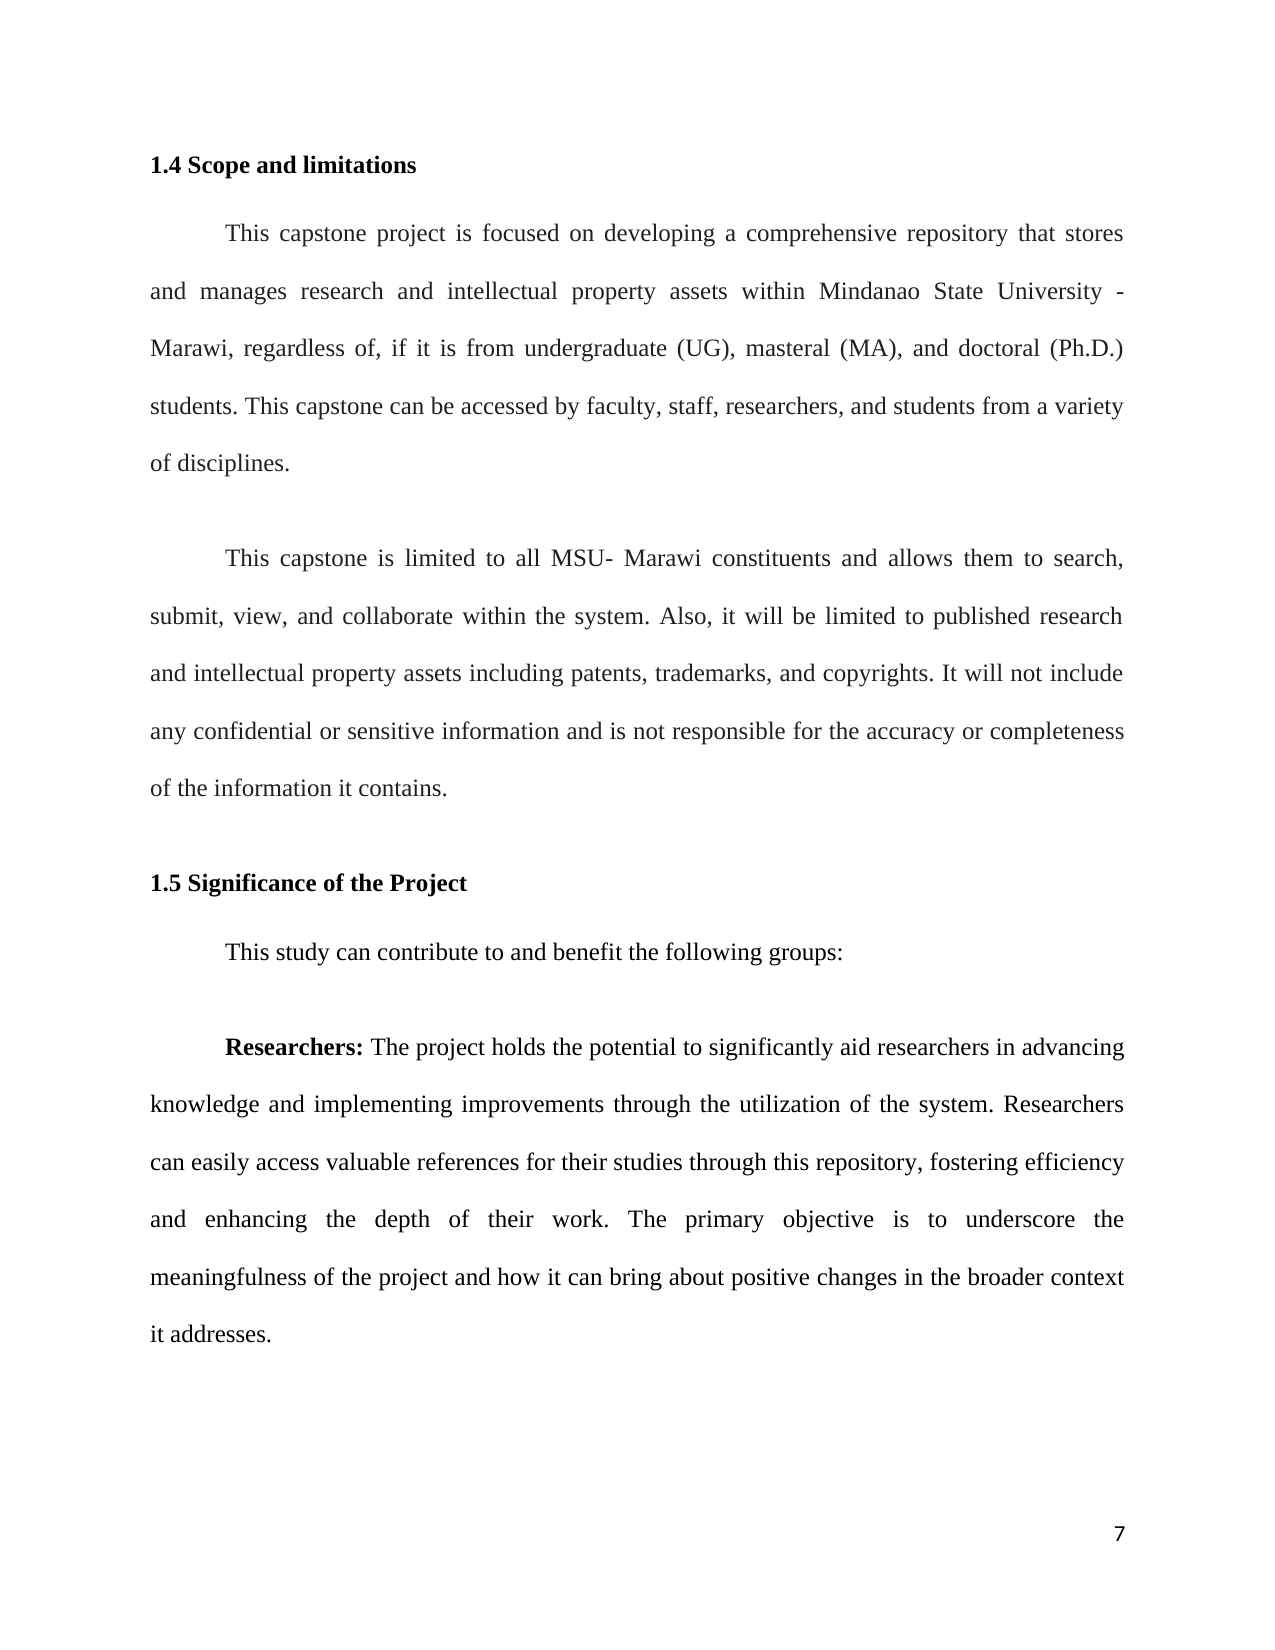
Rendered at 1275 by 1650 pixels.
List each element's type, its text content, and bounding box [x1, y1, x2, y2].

subtitle 1.4 Scope and limitations [150, 150, 1125, 179]
text This capstone project is focused on developing a comprehensive repository that stores and manages research and intellectual property assets within Mindanao State University - Marawi, regardless of, if it is from undergraduate (UG), masteral (MA), and doctoral (Ph.D.) students. This capstone can be accessed by faculty, staff, researchers, and students from a variety of disciplines. [150, 218, 1125, 477]
text Researchers: The project holds the potential to significantly aid researchers in advancing knowledge and implementing improvements through the utilization of the system. Researchers can easily access valuable references for their studies through this repository, fostering efficiency and enhancing the depth of their work. The primary objective is to underscore the meaningfulness of the project and how it can bring about positive changes in the broader context it addresses. [150, 1032, 1125, 1348]
text This study can contribute to and benefit the following groups: [150, 937, 1125, 966]
subtitle 1.5 Significance of the Project [150, 868, 1125, 897]
text This capstone is limited to all MSU- Marawi constituents and allows them to search, submit, view, and collaborate within the system. Also, it will be limited to published research and intellectual property assets including patents, trademarks, and copyrights. It will not include any confidential or sensitive information and is not responsible for the accuracy or completeness of the information it contains. [150, 543, 1125, 802]
